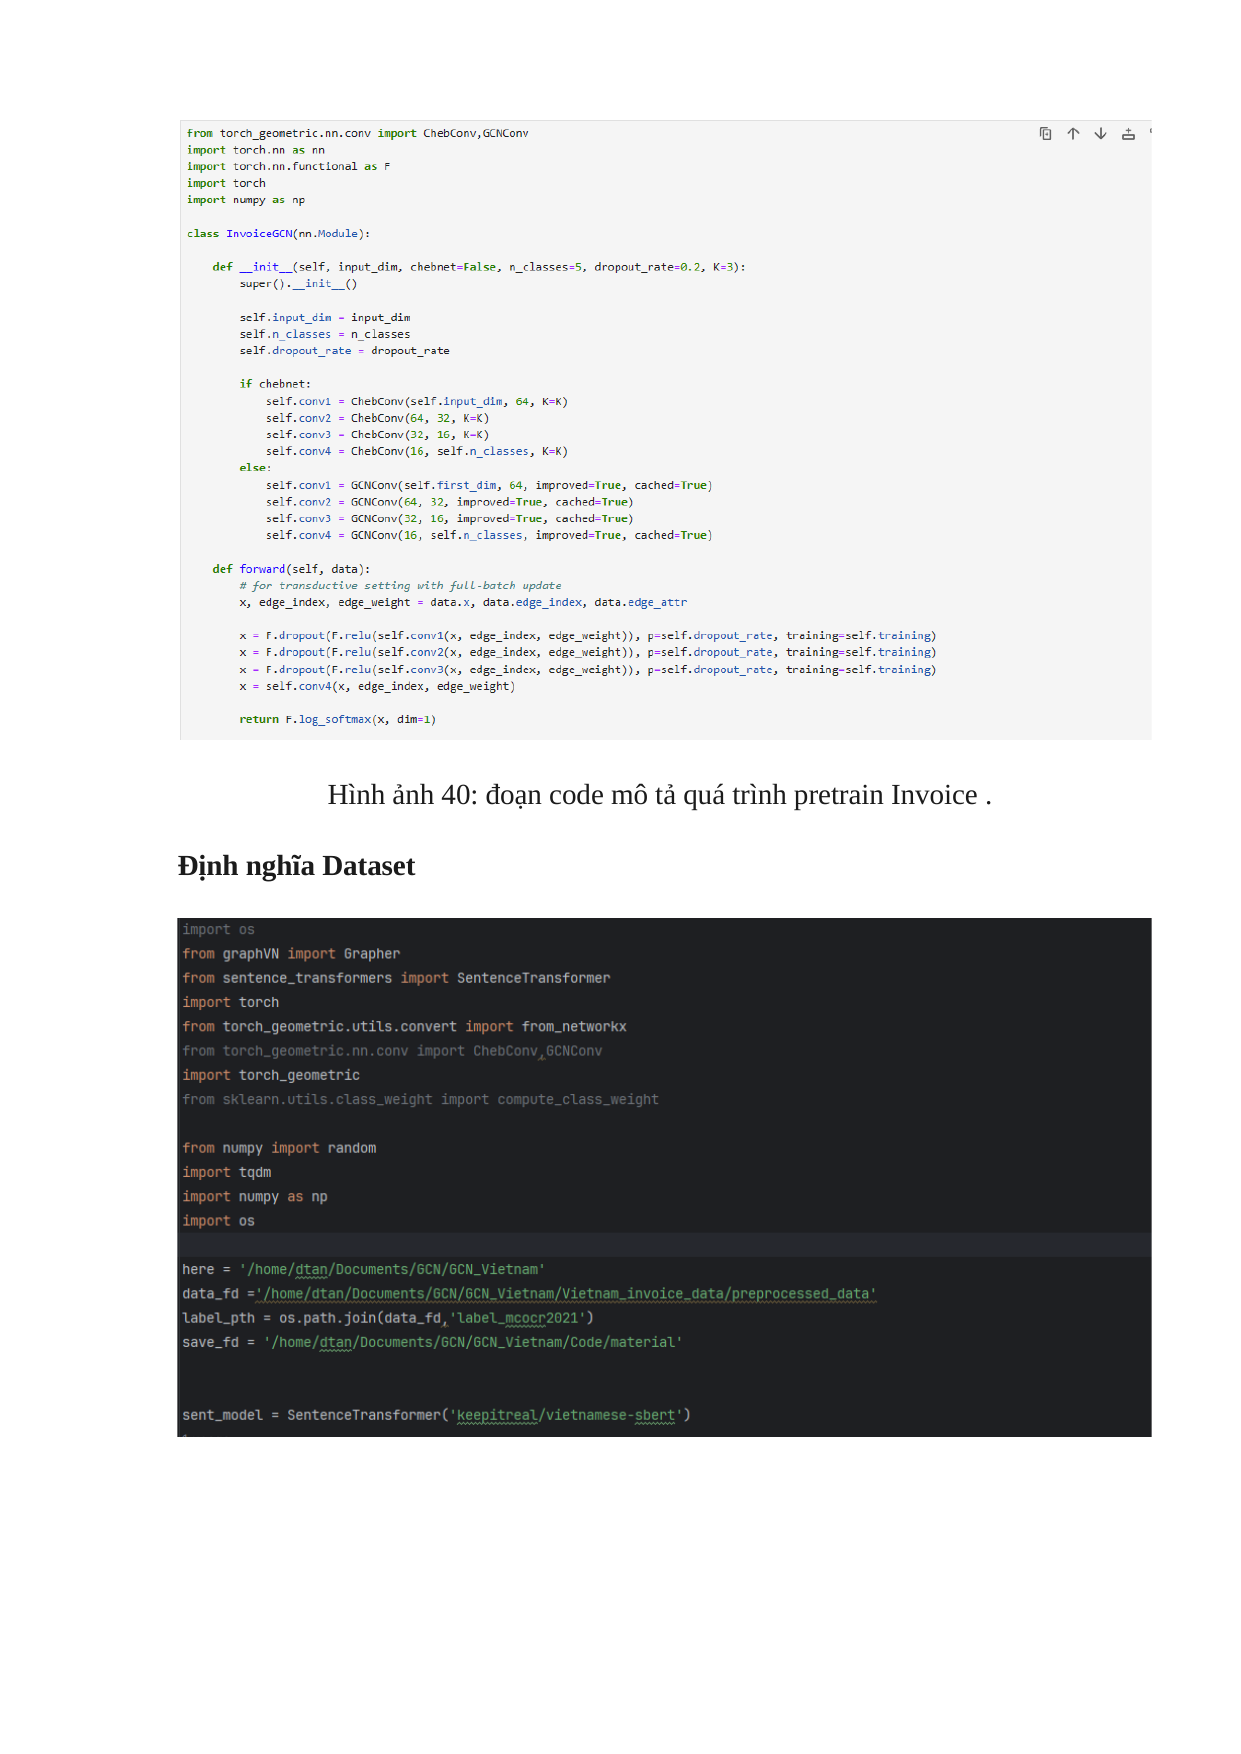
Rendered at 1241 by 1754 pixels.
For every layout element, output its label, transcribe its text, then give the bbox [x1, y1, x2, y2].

picture [177, 118, 1152, 740]
text Hình ảnh 40: đoạn code mô tả quá trình pretrain Invoice . [177, 777, 1152, 810]
picture [177, 918, 1152, 1437]
text Định nghĩa Dataset [177, 848, 1152, 881]
